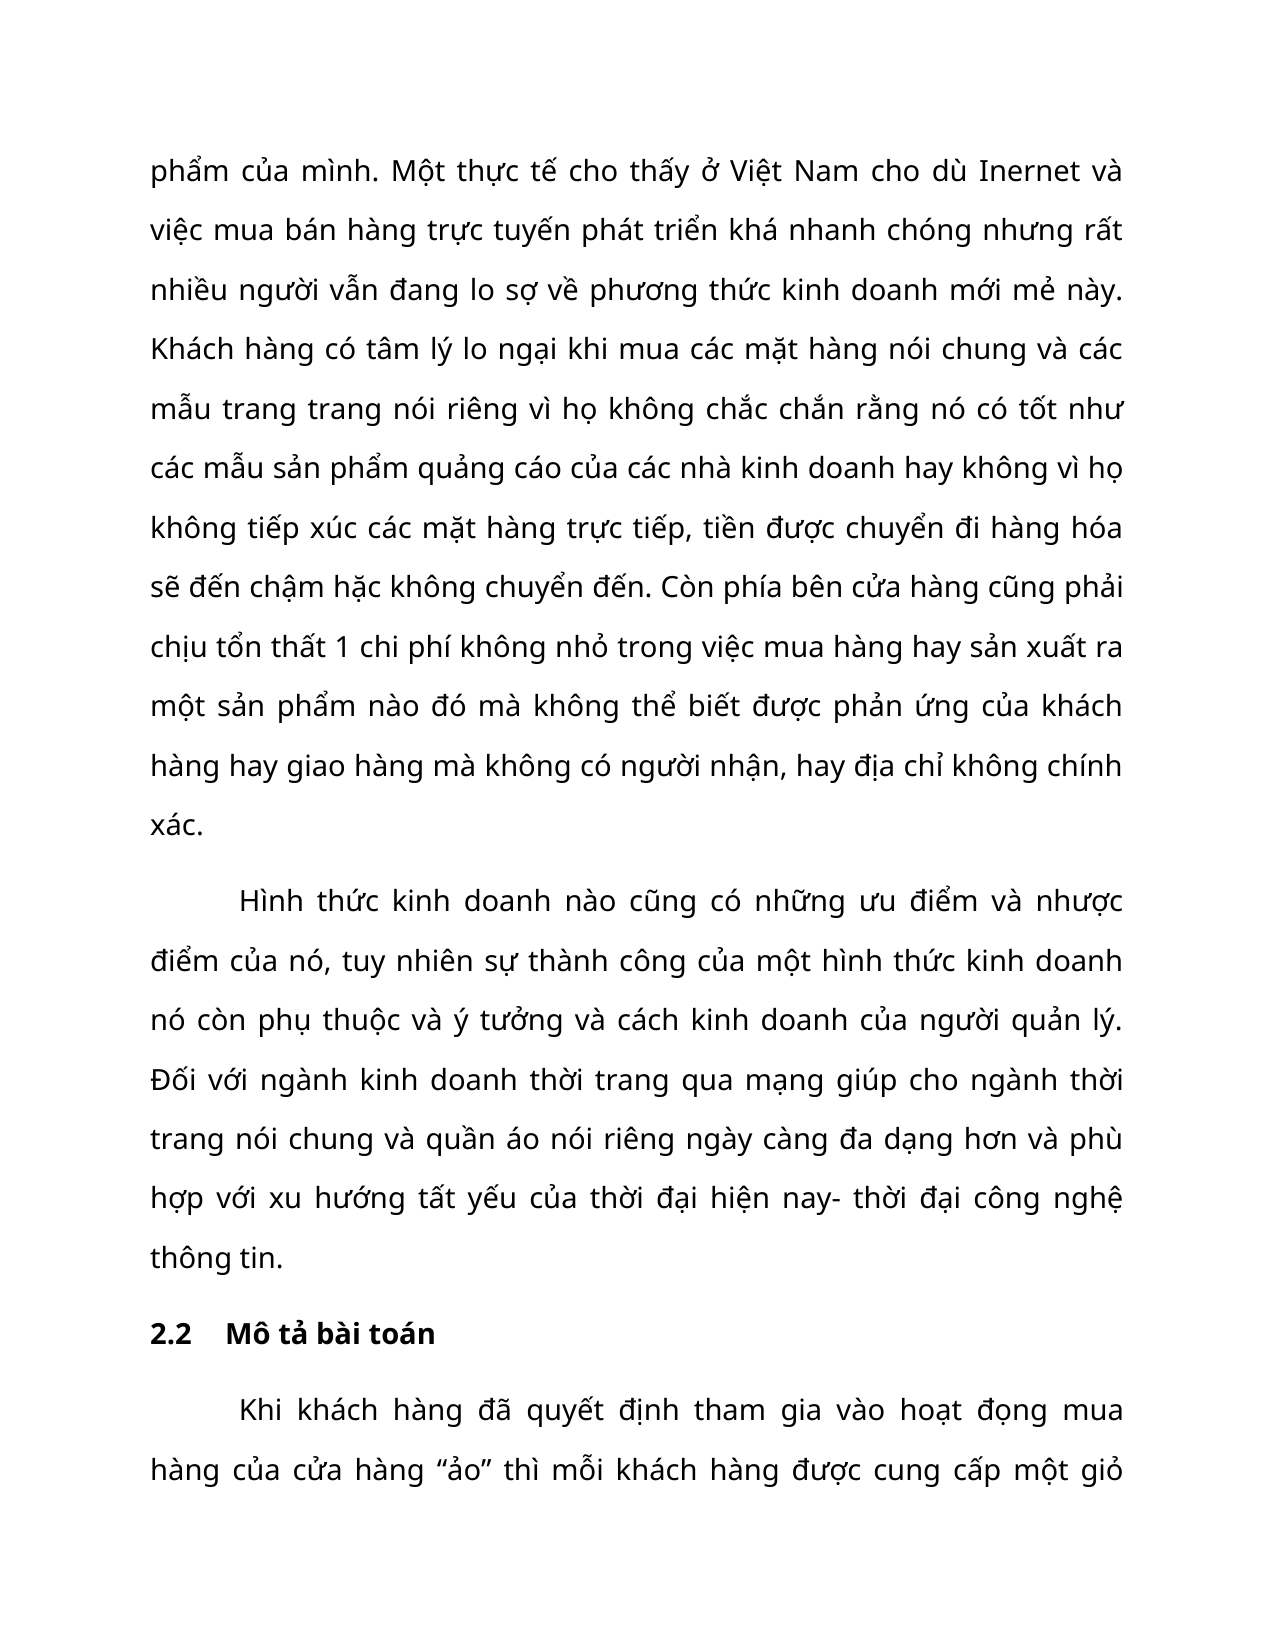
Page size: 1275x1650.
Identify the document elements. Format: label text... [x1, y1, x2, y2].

text Hình thức kinh doanh nào cũng có những ưu điểm và nhược điểm của nó, tuy nhiên sự thành công của một hình thức kinh doanh nó còn phụ thuộc và ý tưởng và cách kinh doanh của người quản lý. Đối với ngành kinh doanh thời trang qua mạng giúp cho ngành thời trang nói chung và quần áo nói riêng ngày càng đa dạng hơn và phù hợp với xu hướng tất yếu của thời đại hiện nay- thời đại công nghệ thông tin. [150, 880, 1125, 1277]
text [150, 150, 1125, 844]
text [150, 1389, 1125, 1489]
subtitle Mô tả bài toán [150, 1313, 1125, 1353]
